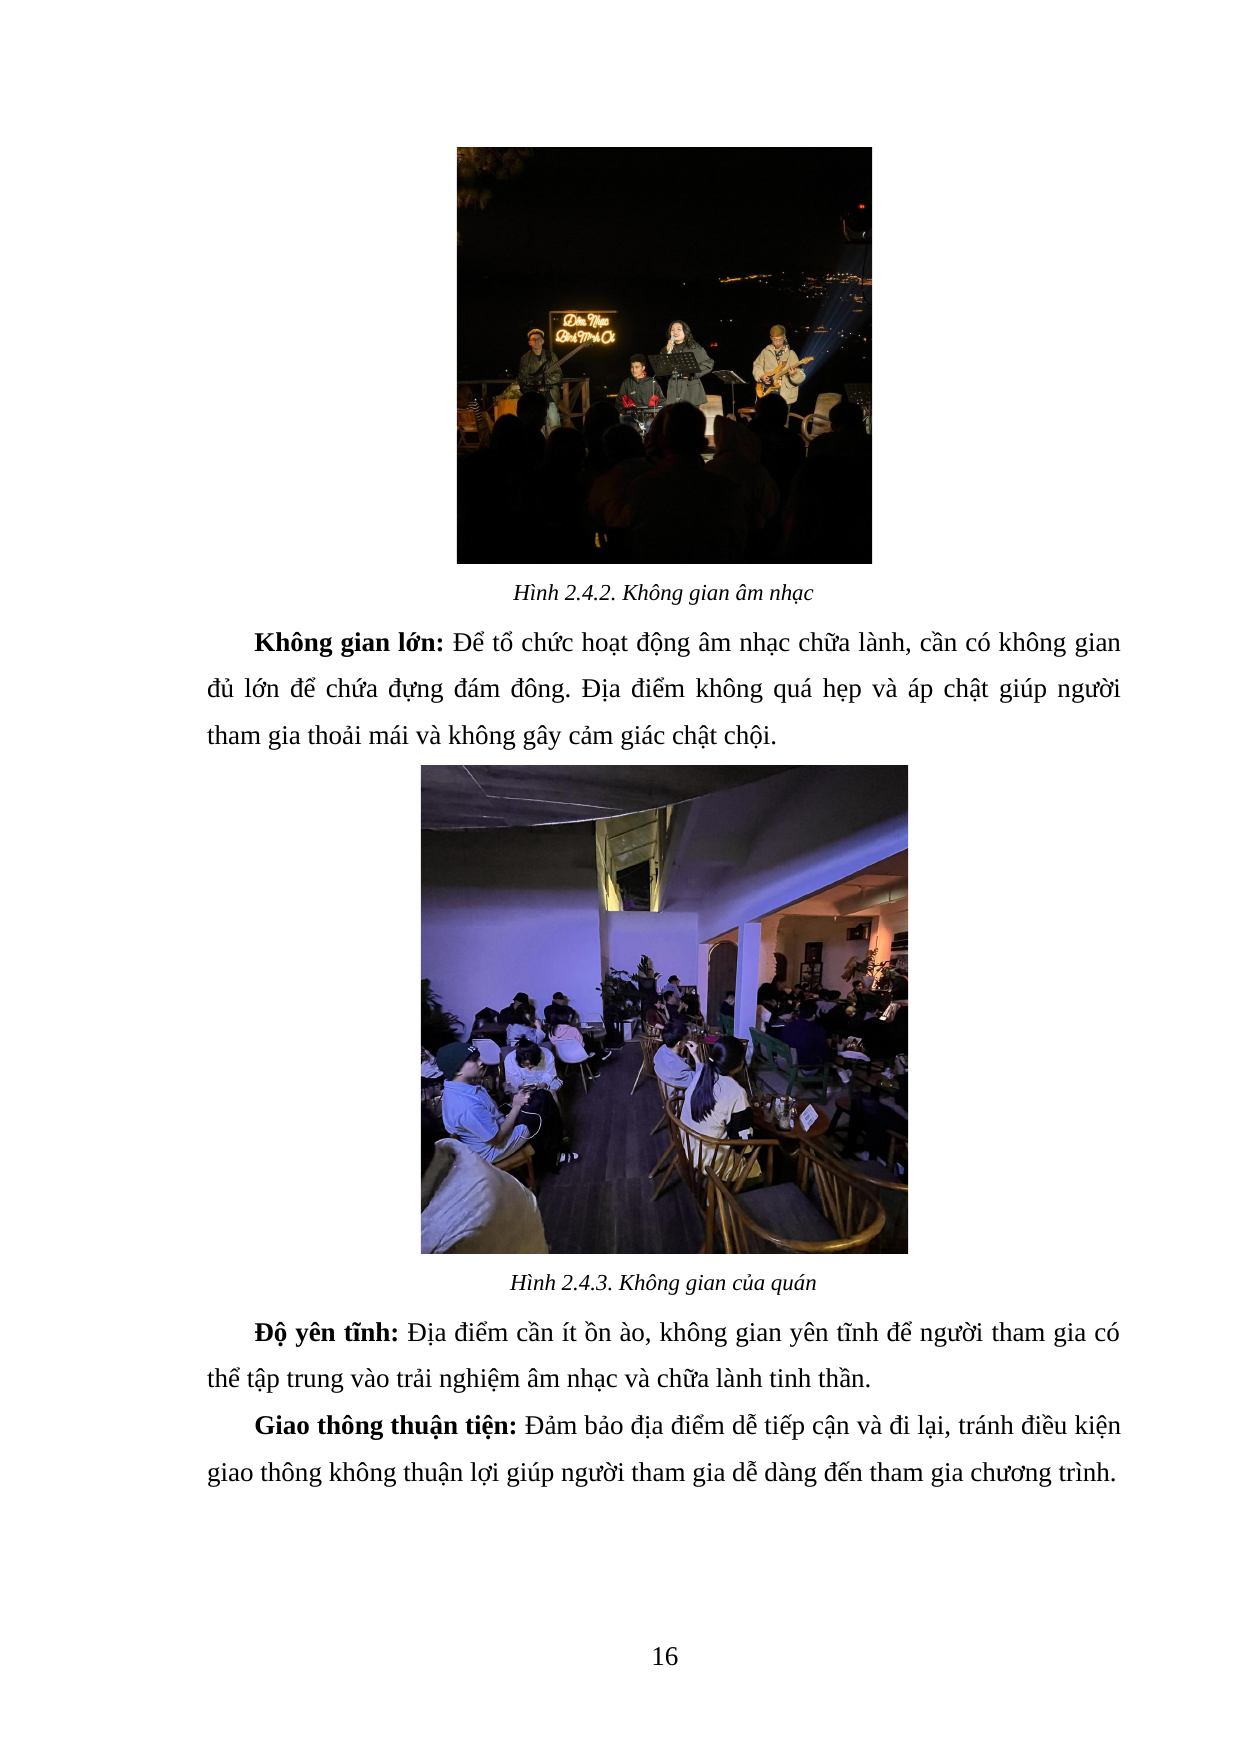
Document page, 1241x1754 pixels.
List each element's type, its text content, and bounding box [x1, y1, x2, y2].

picture [420, 765, 909, 1254]
text Độ yên tĩnh: Địa điểm cần ít ồn ào, không gian yên tĩnh để người tham gia có thể tập trung vào trải nghiệm âm nhạc và chữa lành tinh thần. [207, 1316, 1122, 1394]
picture [456, 147, 873, 564]
text Không gian lớn: Để tổ chức hoạt động âm nhạc chữa lành, cần có không gian đủ lớn để chứa đựng đám đông. Địa điểm không quá hẹp và áp chật giúp người tham gia thoải mái và không gây cảm giác chật chội. [207, 626, 1122, 750]
text Hình 2.4.3. Không gian của quán [207, 1269, 1122, 1295]
text Hình 2.4.2. Không gian âm nhạc [207, 579, 1122, 605]
text Giao thông thuận tiện: Đảm bảo địa điểm dễ tiếp cận và đi lại, tránh điều kiện giao thông không thuận lợi giúp người tham gia dễ dàng đến tham gia chương trình. [207, 1409, 1122, 1487]
